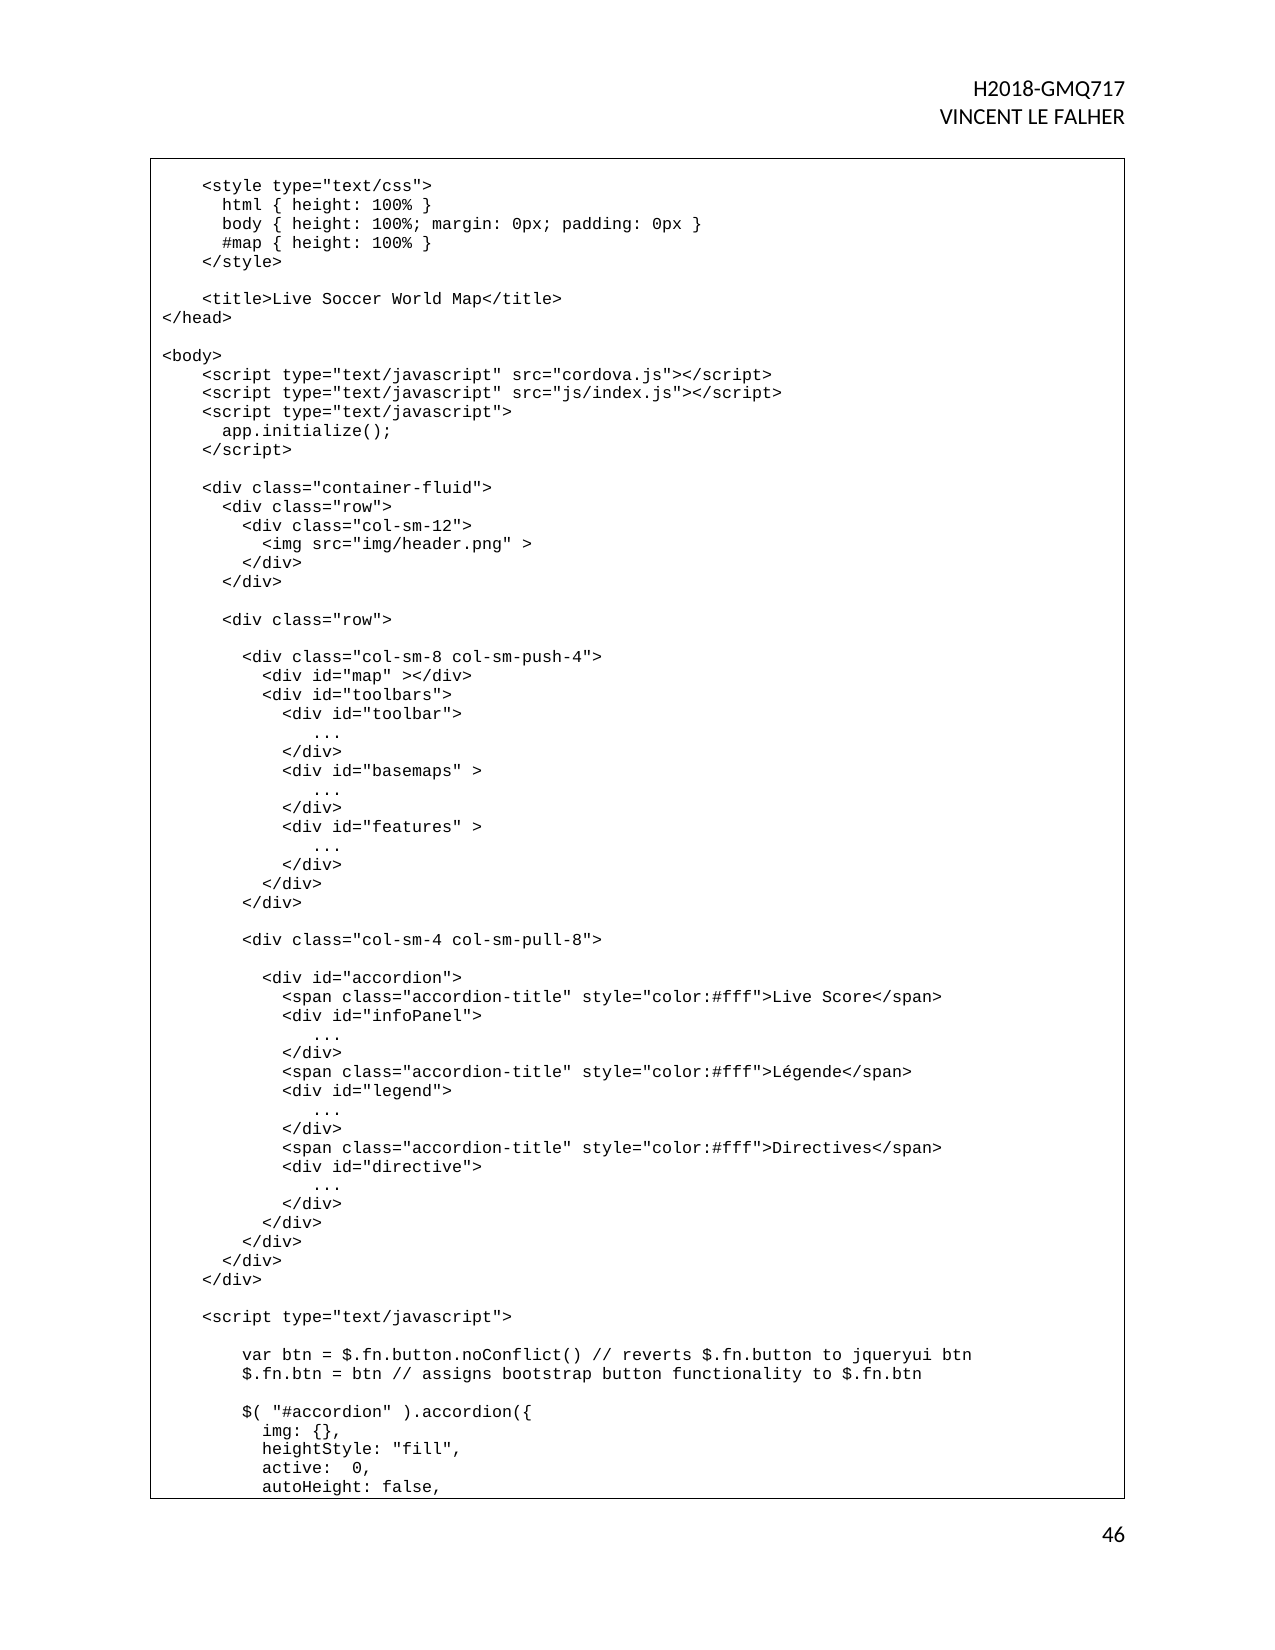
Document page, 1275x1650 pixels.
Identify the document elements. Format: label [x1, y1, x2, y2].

table_header [151, 159, 1124, 1497]
